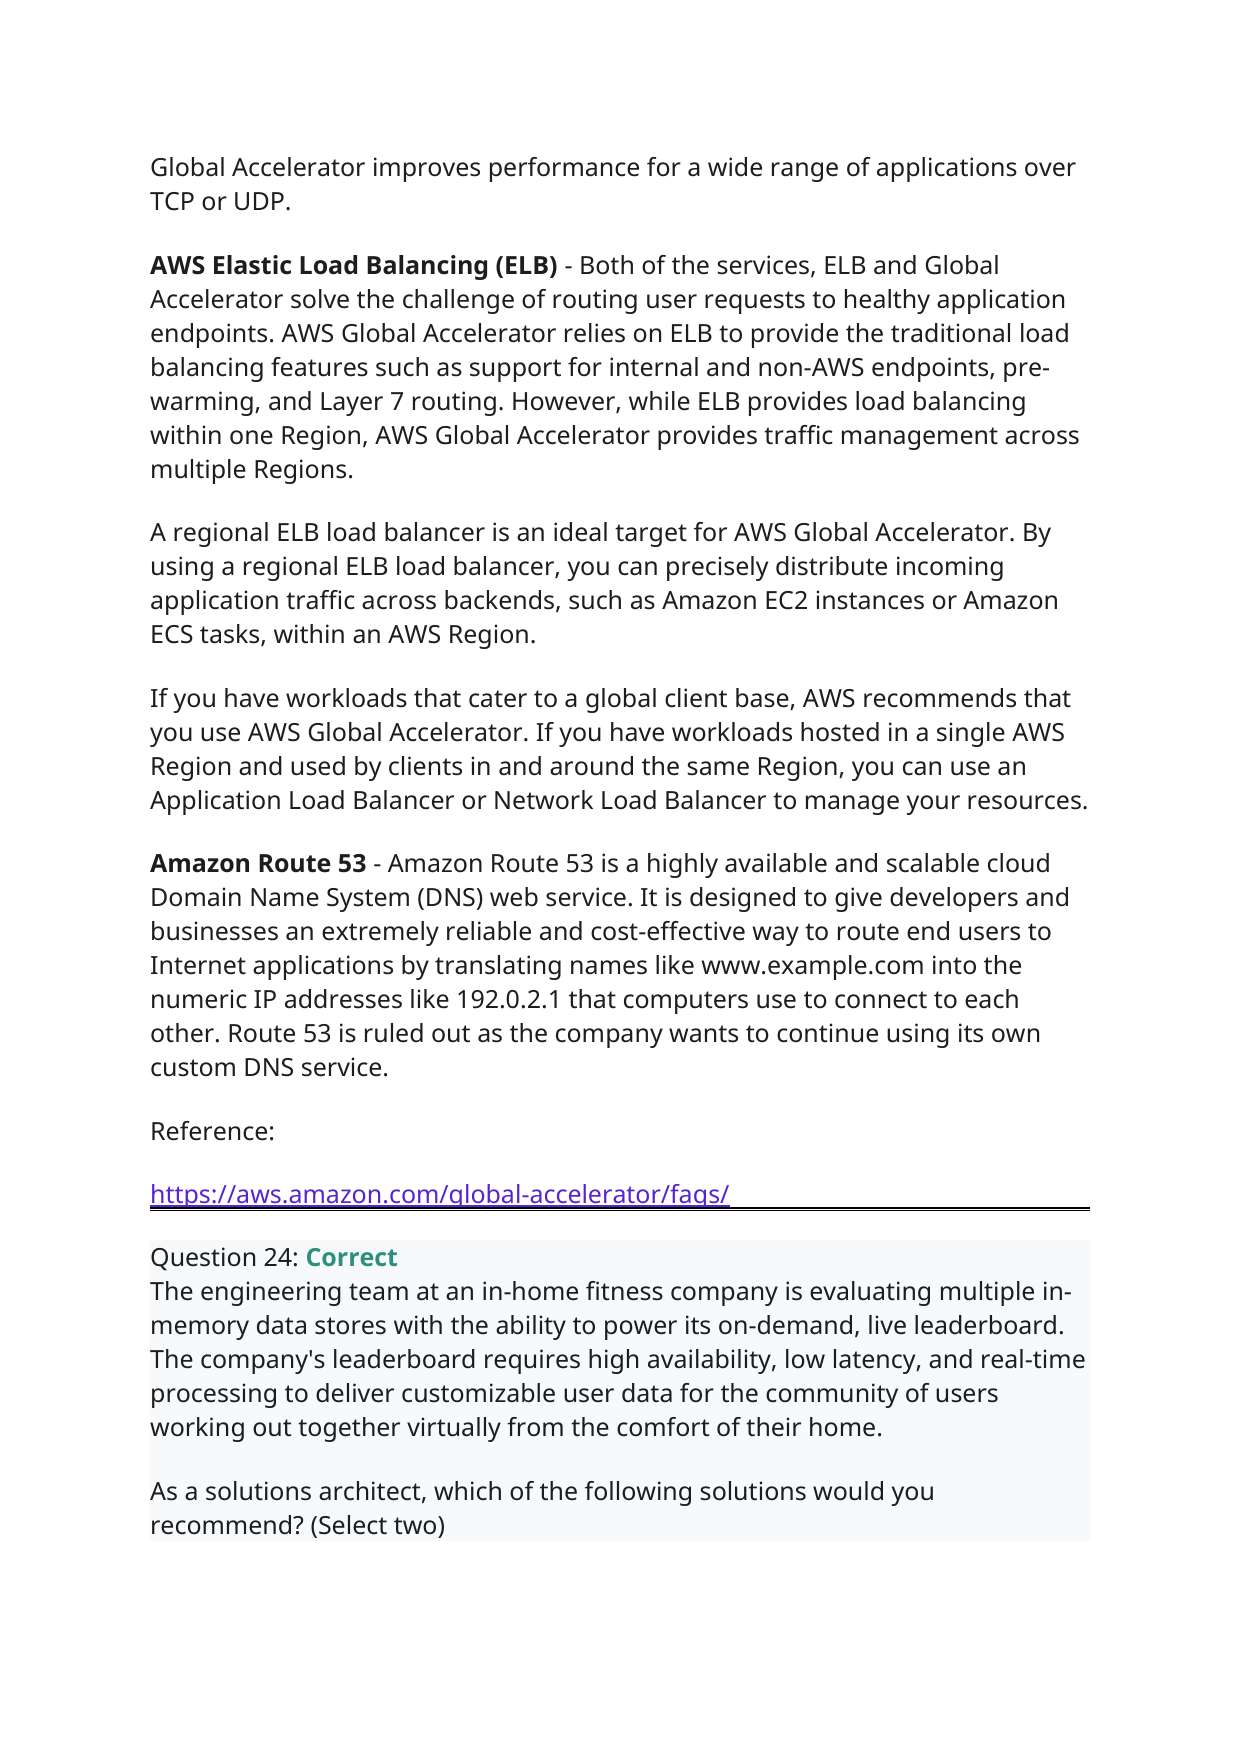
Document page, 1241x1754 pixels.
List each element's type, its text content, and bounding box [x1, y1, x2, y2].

text If you have workloads that cater to a global client base, AWS recommends that you use AWS Global Accelerator. If you have workloads hosted in a single AWS Region and used by clients in and around the same Region, you can use an Application Load Balancer or Network Load Balancer to manage your resources. [150, 680, 1090, 817]
text Question 24: Correct [150, 1240, 1090, 1274]
text AWS Elastic Load Balancing (ELB) - Both of the services, ELB and Global Accelerator solve the challenge of routing user requests to healthy application endpoints. AWS Global Accelerator relies on ELB to provide the traditional load balancing features such as support for internal and non-AWS endpoints, pre-warming, and Layer 7 routing. However, while ELB provides load balancing within one Region, AWS Global Accelerator provides traffic management across multiple Regions. [150, 247, 1090, 486]
text A regional ELB load balancer is an ideal target for AWS Global Accelerator. By using a regional ELB load balancer, you can precisely distribute incoming application traffic across backends, such as Amazon EC2 instances or Amazon ECS tasks, within an AWS Region. [150, 515, 1090, 651]
text Amazon Route 53 - Amazon Route 53 is a highly available and scalable cloud Domain Name System (DNS) web service. It is designed to give developers and businesses an extremely reliable and cost-effective way to route end users to Internet applications by translating names like www.example.com into the numeric IP addresses like 192.0.2.1 that computers use to connect to each other. Route 53 is ruled out as the company wants to continue using its own custom DNS service. [150, 846, 1090, 1084]
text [150, 150, 1090, 218]
text As a solutions architect, which of the following solutions would you recommend? (Select two) [150, 1473, 1090, 1541]
text The engineering team at an in-home fitness company is evaluating multiple in-memory data stores with the ability to power its on-demand, live leaderboard. The company's leaderboard requires high availability, low latency, and real-time processing to deliver customizable user data for the community of users working out together virtually from the comfort of their home. [150, 1274, 1090, 1444]
text Reference: [150, 1113, 1090, 1147]
text https://aws.amazon.com/global-accelerator/faqs/ [150, 1177, 1090, 1207]
